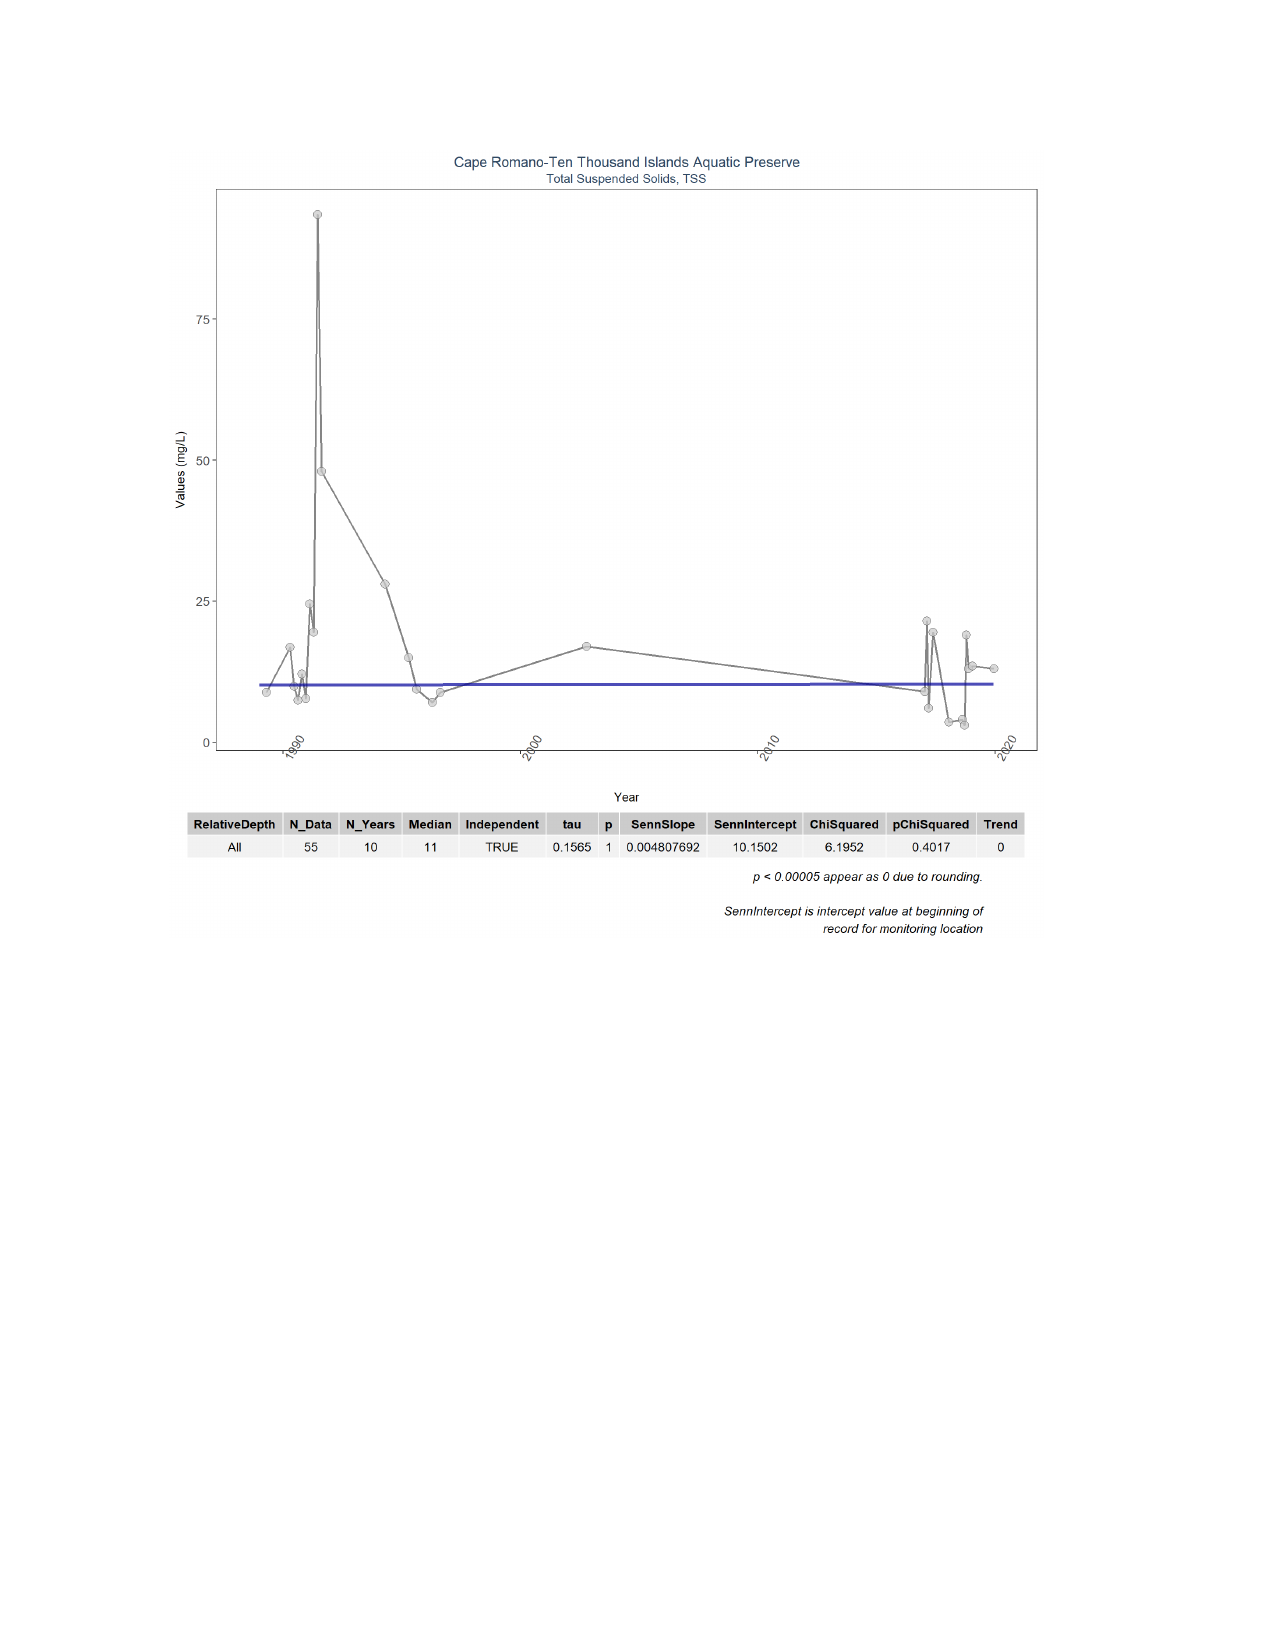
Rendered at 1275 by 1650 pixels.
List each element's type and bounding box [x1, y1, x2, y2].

picture [168, 150, 1044, 938]
